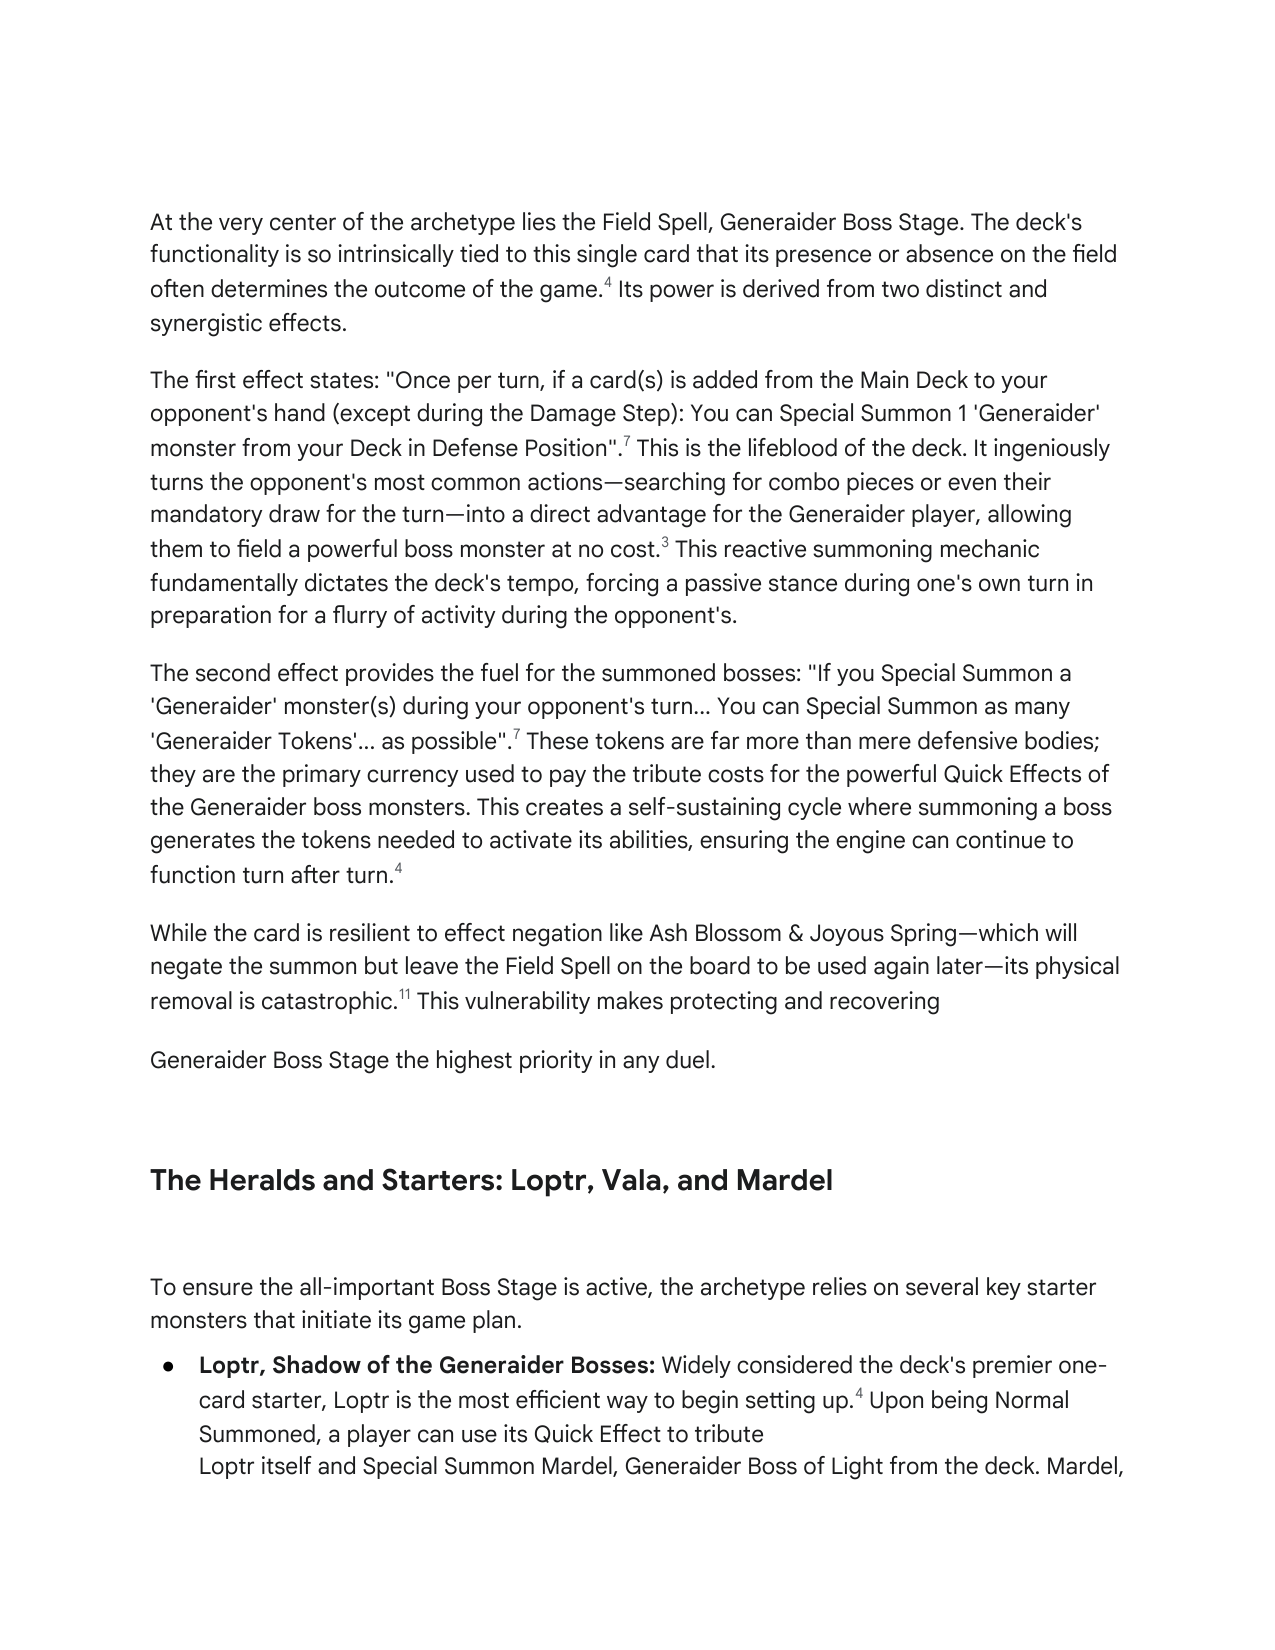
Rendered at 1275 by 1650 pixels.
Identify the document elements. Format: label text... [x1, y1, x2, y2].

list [161, 1351, 1125, 1481]
text To ensure the all-important Boss Stage is active, the archetype relies on several key starter monsters that initiate its game plan. [150, 1273, 1125, 1335]
text Generaider Boss Stage the highest priority in any duel. [150, 1046, 1125, 1075]
text At the very center of the archetype lies the Field Spell, Generaider Boss Stage. The deck's functionality is so intrinsically tied to this single card that its presence or absence on the field often determines the outcome of the game.4 Its power is derived from two distinct and synergistic effects. [150, 208, 1125, 338]
text The second effect provides the fuel for the summoned bosses: "If you Special Summon a 'Generaider' monster(s) during your opponent's turn... You can Special Summon as many 'Generaider Tokens'... as possible".7 These tokens are far more than mere defensive bodies; they are the primary currency used to pay the tribute costs for the powerful Quick Effects of the Generaider boss monsters. This creates a self-sustaining cycle where summoning a boss generates the tokens needed to activate its abilities, ensuring the engine can continue to function turn after turn.4 [150, 659, 1125, 890]
text While the card is resilient to effect negation like Ash Blossom & Joyous Spring—which will negate the summon but leave the Field Spell on the board to be used again later—its physical removal is catastrophic.11 This vulnerability makes protecting and recovering [150, 920, 1125, 1017]
text The first effect states: "Once per turn, if a card(s) is added from the Main Deck to your opponent's hand (except during the Damage Step): You can Special Summon 1 'Generaider' monster from your Deck in Defense Position".7 This is the lifeblood of the deck. It ingeniously turns the opponent's most common actions—searching for combo pieces or even their mandatory draw for the turn—into a direct advantage for the Generaider player, allowing them to field a powerful boss monster at no cost.3 This reactive summoning mechanic fundamentally dictates the deck's tempo, forcing a passive stance during one's own turn in preparation for a flurry of activity during the opponent's. [150, 367, 1125, 630]
subtitle The Heralds and Starters: Loptr, Vala, and Mardel [150, 1162, 1125, 1198]
